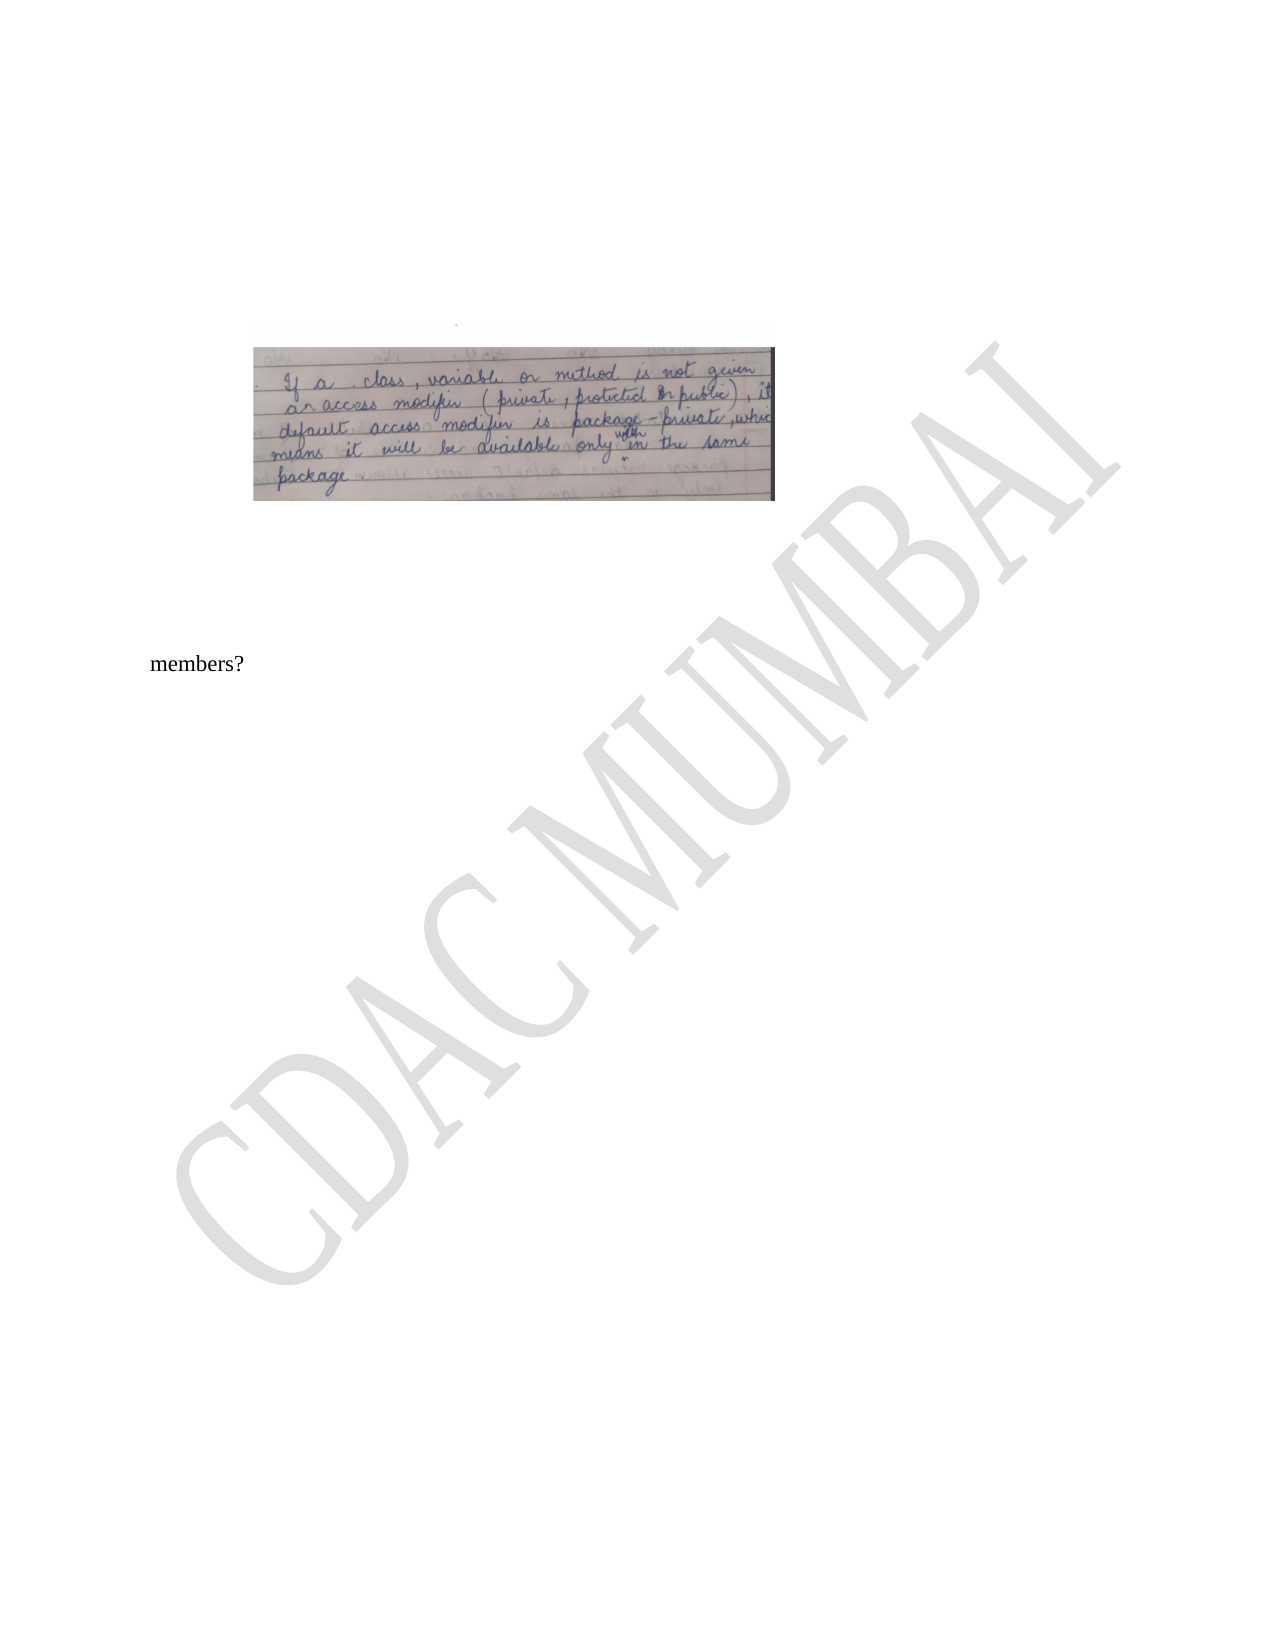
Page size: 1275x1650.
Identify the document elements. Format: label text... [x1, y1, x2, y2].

text 16) Explain the concept of "package-private" or "default" access. How does it affect the visibility of class members? [150, 150, 1125, 676]
picture [254, 325, 775, 501]
